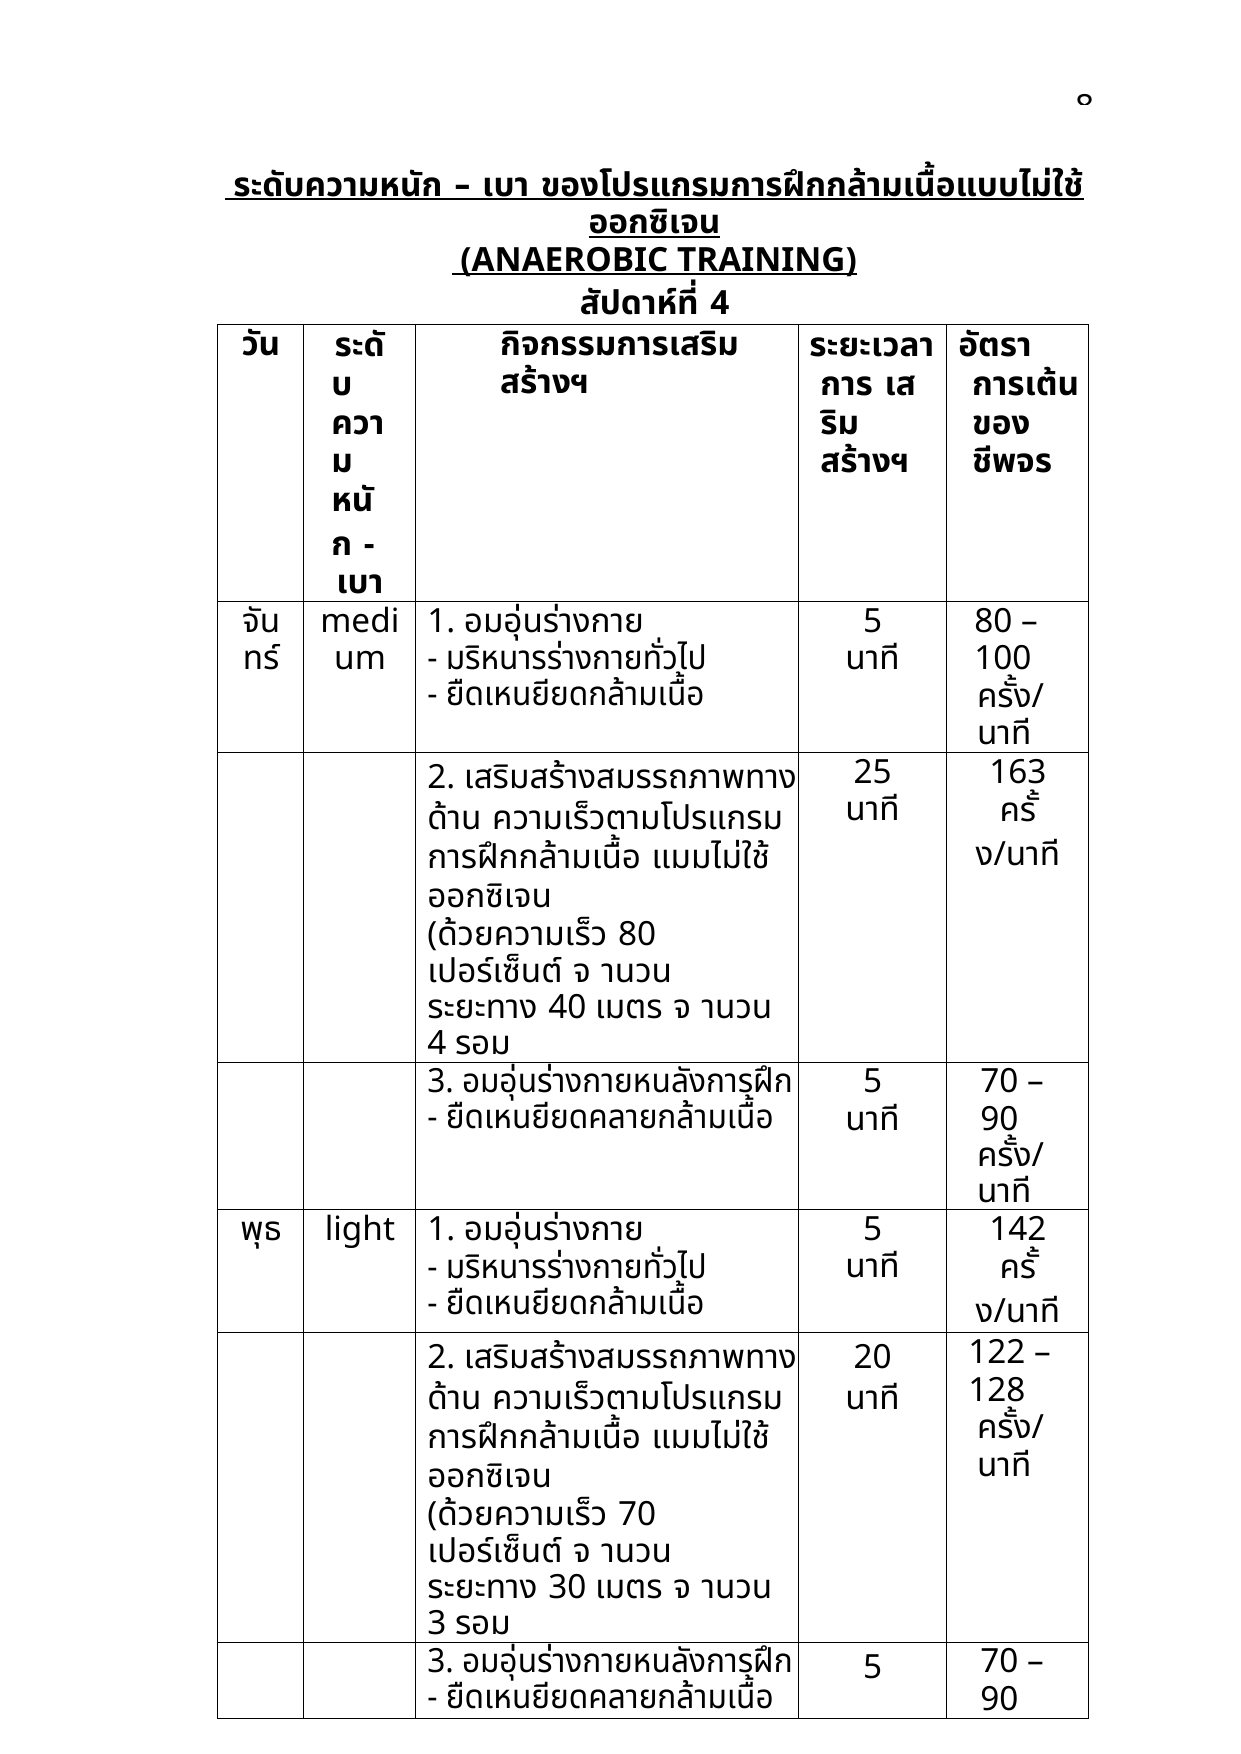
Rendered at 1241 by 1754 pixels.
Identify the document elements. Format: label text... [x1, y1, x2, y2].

table_cell 2. เสริมสร้างสมรรถภาพทางด้าน ความเร็วตามโปรแกรมการฝึกกล้ามเนื้อ แมมไม่ใช้ออกซิเจน (ด้วยความเร็ว 80 เปอร์เซ็นต์ จ านวน ระยะทาง 40 เมตร จ านวน 4 รอม [416, 753, 798, 1062]
table_cell 5 นาที [799, 1643, 946, 1718]
text (ANAEROBIC TRAINING) [206, 241, 1103, 279]
table_cell 1. อมอุ่นร่างกาย - มริหนารร่างกายทั่วไป - ยืดเหนยียดกล้ามเนื้อ [416, 1210, 798, 1332]
table_cell 20 นาที [799, 1333, 946, 1642]
table_cell [304, 1063, 415, 1209]
table_cell [218, 753, 303, 1062]
table_cell light [304, 1210, 415, 1332]
table_cell medium [304, 602, 415, 752]
text ระดับความหนัก – เบา ของโปรแกรมการฝึกกล้ามเนื้อแบบไม่ใช้ออกซิเจน [206, 166, 1103, 241]
table_cell [218, 1333, 303, 1642]
table_cell 70 – 90 ครั้ง/นาที [947, 1063, 1088, 1209]
table_cell [218, 1643, 303, 1718]
table_cell 3. อมอุ่นร่างกายหนลังการฝึก - ยืดเหนยียดคลายกล้ามเนื้อ [416, 1063, 798, 1209]
table_cell 70 – 90 ครั้ง/นาที [947, 1643, 1088, 1718]
table_header กิจกรรมการเสริมสร้างฯ [416, 325, 798, 601]
table_header ระยะเวลาการ เสริมสร้างฯ [799, 325, 946, 601]
table_cell 80 – 100 ครั้ง/นาที [947, 602, 1088, 752]
table_cell 5 นาที [799, 602, 946, 752]
table_cell 25 นาที [799, 753, 946, 1062]
table_cell [304, 753, 415, 1062]
table_cell 5 นาที [799, 1063, 946, 1209]
table_cell 163 ครั้ง/นาที [947, 753, 1088, 1062]
table_cell [218, 1063, 303, 1209]
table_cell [416, 1643, 798, 1718]
table_cell 1. อมอุ่นร่างกาย - มริหนารร่างกายทั่วไป - ยืดเหนยียดกล้ามเนื้อ [416, 602, 798, 752]
table_cell 142 ครั้ง/นาที [947, 1210, 1088, 1332]
text สัปดาห์ที่ 4 [217, 279, 1091, 324]
table_cell 2. เสริมสร้างสมรรถภาพทางด้าน ความเร็วตามโปรแกรมการฝึกกล้ามเนื้อ แมมไม่ใช้ออกซิเจน (ด้วยความเร็ว 70 เปอร์เซ็นต์ จ านวน ระยะทาง 30 เมตร จ านวน 3 รอม [416, 1333, 798, 1642]
table_cell [304, 1643, 415, 1718]
table_header ระดับ ความ หนัก - เบา [304, 325, 415, 601]
table_cell 122 – 128 ครั้ง/นาที [947, 1333, 1088, 1642]
table_cell พุธ [218, 1210, 303, 1332]
table_cell จันทร์ [218, 602, 303, 752]
table_header อัตราการเต้น ของชีพจร [947, 325, 1088, 601]
table_cell [304, 1333, 415, 1642]
table_cell 5 นาที [799, 1210, 946, 1332]
table_header วัน [218, 325, 303, 601]
